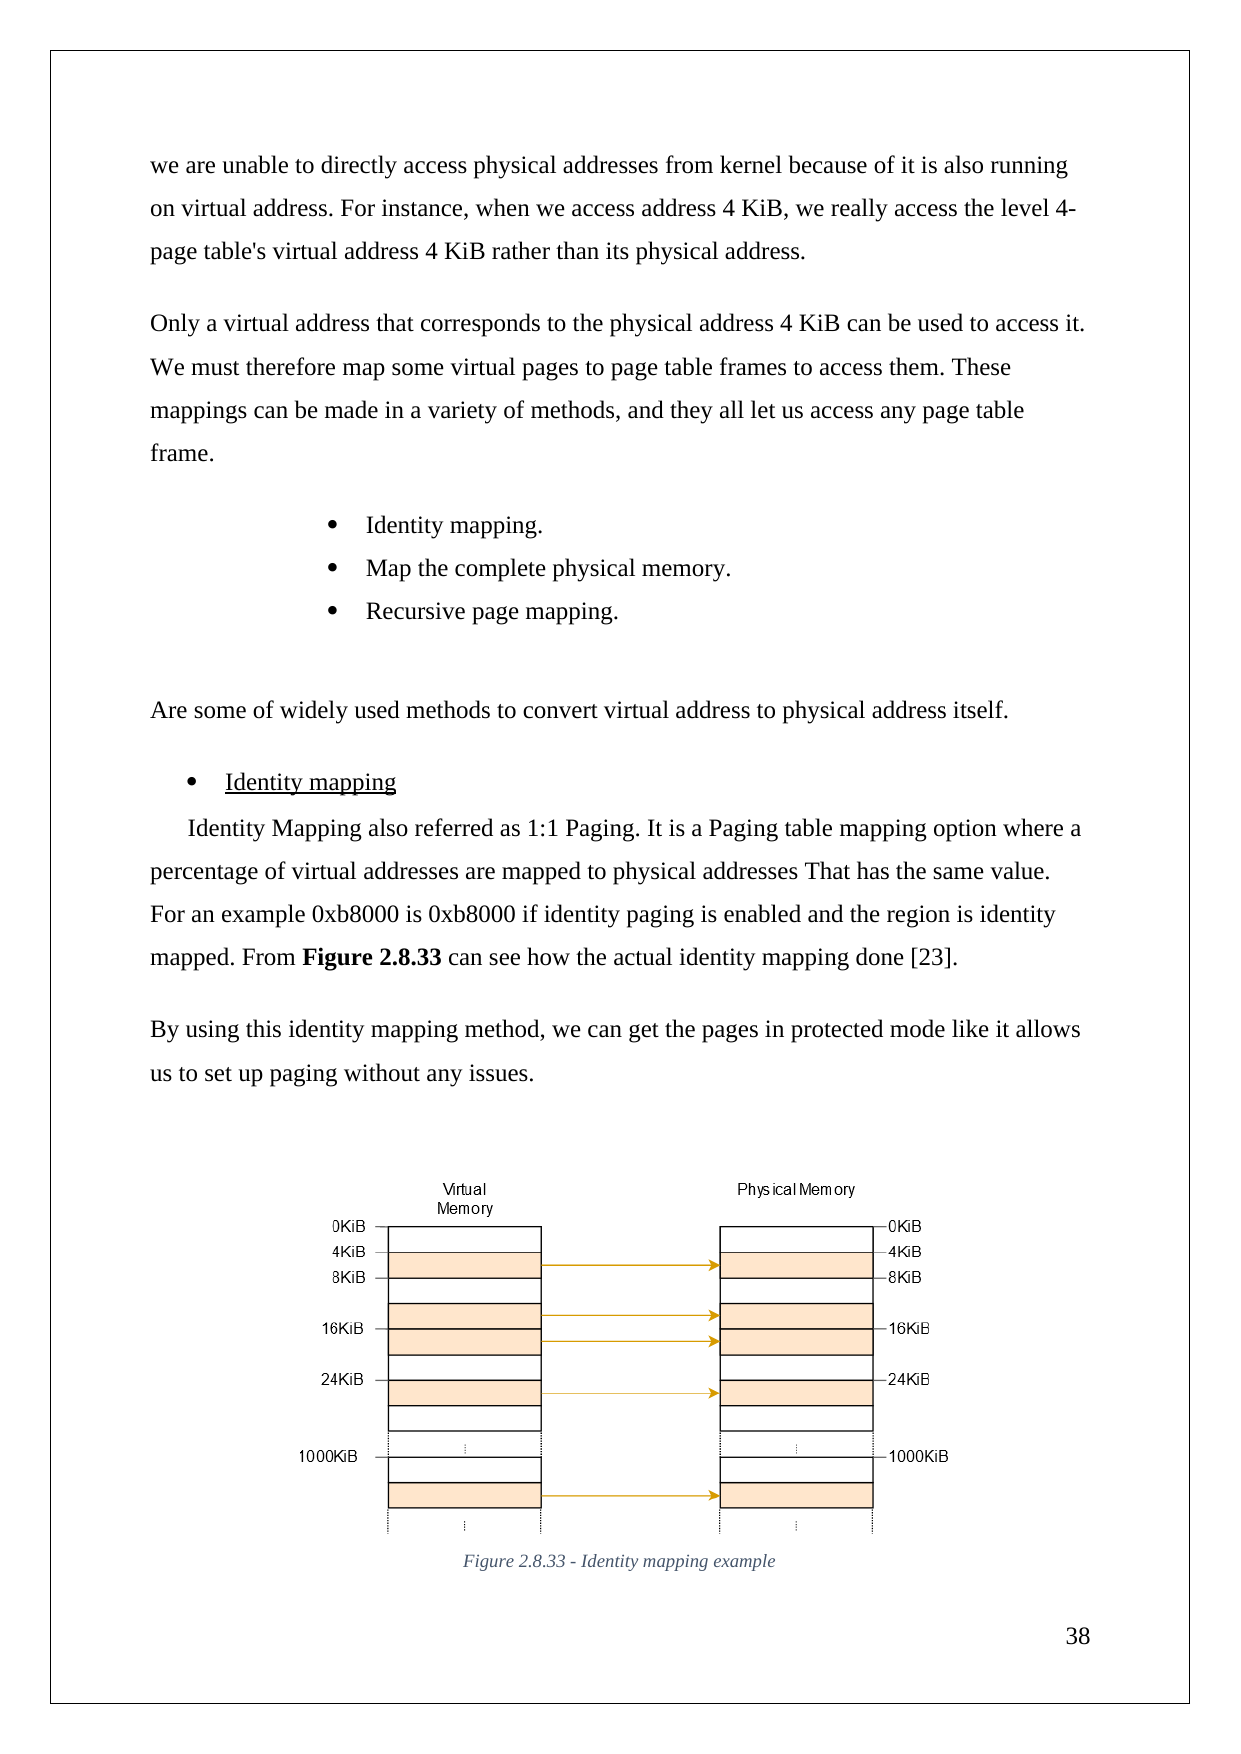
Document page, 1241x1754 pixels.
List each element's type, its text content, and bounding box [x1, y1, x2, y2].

text we are unable to directly access physical addresses from kernel because of it is also running on virtual address. For instance, when we access address 4 KiB, we really access the level 4-page table's virtual address 4 KiB rather than its physical address. [150, 150, 1090, 265]
list Identity mapping [187, 767, 1090, 796]
text By using this identity mapping method, we can get the pages in protected mode like it allows us to set up paging without any issues. [150, 1014, 1090, 1086]
text Identity Mapping also referred as 1:1 Paging. It is a Paging table mapping option where a percentage of virtual addresses are mapped to physical addresses That has the same value. For an example 0xb8000 is 0xb8000 if identity paging is enabled and the region is identity mapped. From Figure 2.8.1 can see how the actual identity mapping done. [150, 813, 1090, 971]
text Are some of widely used methods to convert virtual address to physical address itself. [150, 695, 1090, 724]
list Map the complete physical memory. [328, 553, 1090, 582]
text Only a virtual address that corresponds to the physical address 4 KiB can be used to access it. We must therefore map some virtual pages to page table frames to access them. These mappings can be made in a variety of methods, and they all let us access any page table frame. [150, 308, 1090, 467]
list Recursive page mapping. [328, 596, 1090, 625]
list Identity mapping. [328, 510, 1090, 539]
picture [300, 1182, 962, 1534]
